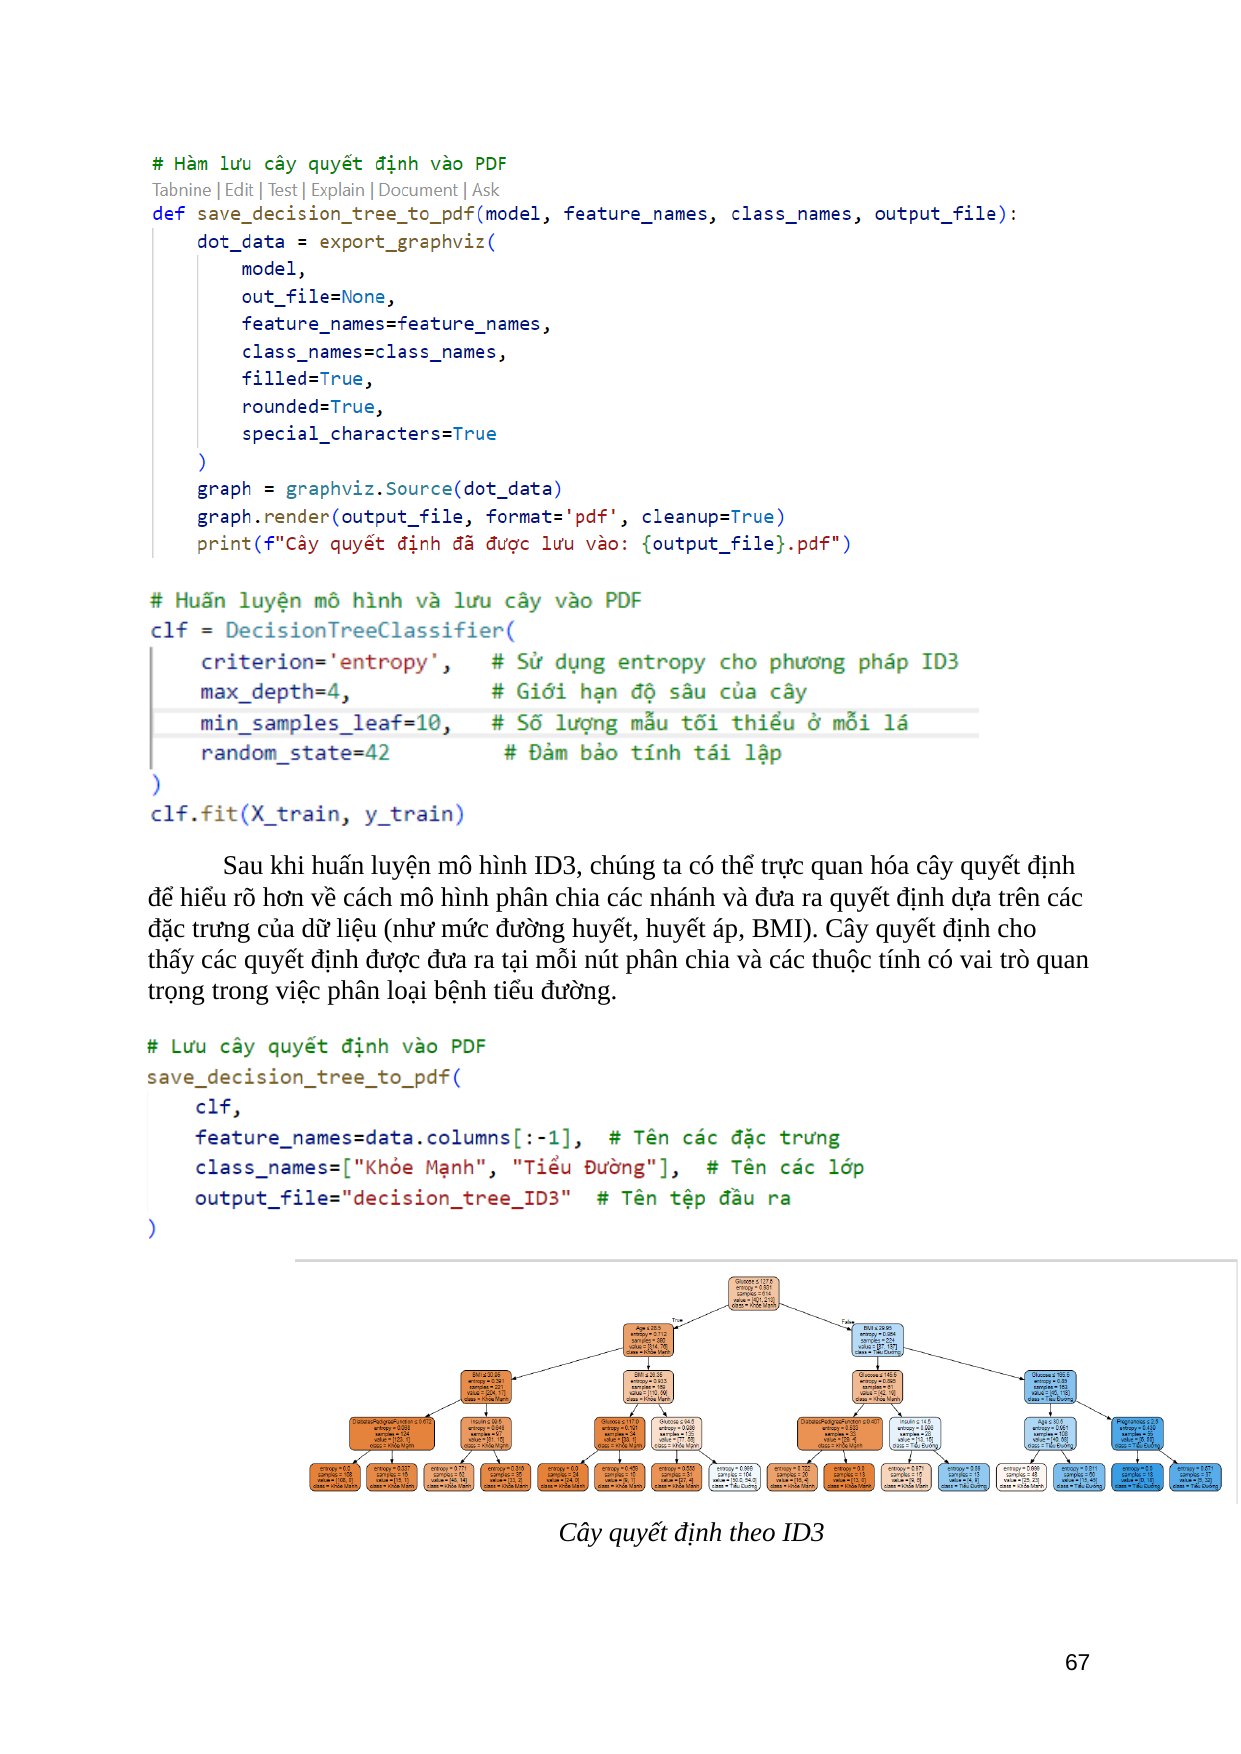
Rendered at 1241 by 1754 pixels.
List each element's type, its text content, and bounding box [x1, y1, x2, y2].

picture [147, 1017, 917, 1248]
picture [147, 572, 979, 837]
text Sau khi huấn luyện mô hình ID3, chúng ta có thể trực quan hóa cây quyết định để hiểu rõ hơn về cách mô hình phân chia các nhánh và đưa ra quyết định dựa trên các đặc trưng của dữ liệu (như mức đường huyết, huyết áp, BMI). Cây quyết định cho thấy các quyết định được đưa ra tại mỗi nút phân chia và các thuộc tính có vai trò quan trọng trong việc phân loại bệnh tiểu đường. [148, 849, 1090, 1005]
text Cây quyết định theo ID3 [295, 1516, 1090, 1547]
picture [147, 150, 1091, 561]
picture [295, 1259, 1238, 1504]
